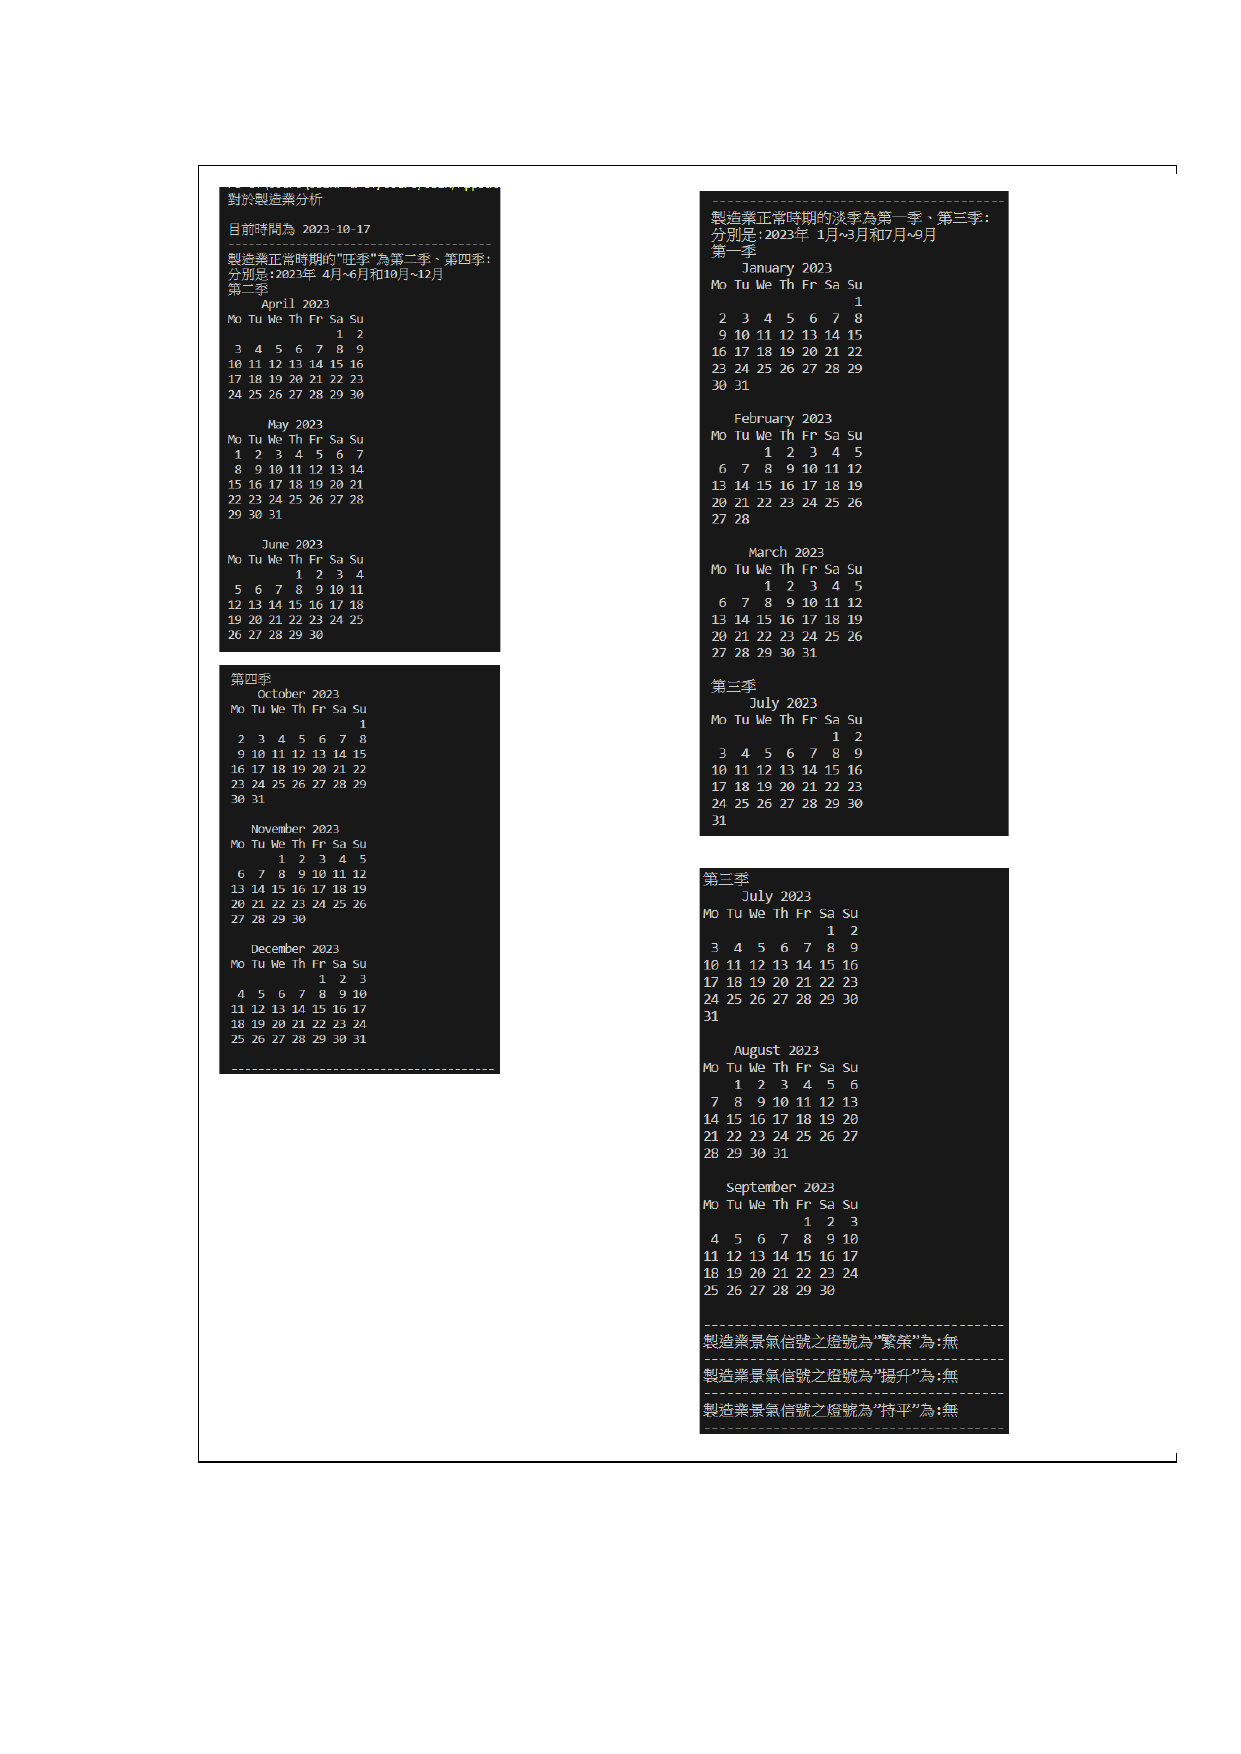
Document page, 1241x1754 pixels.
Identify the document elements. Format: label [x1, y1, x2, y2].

picture [699, 191, 1009, 836]
picture [699, 868, 1009, 1434]
picture [219, 187, 501, 652]
picture [219, 665, 500, 1074]
table_cell [199, 166, 1176, 1461]
